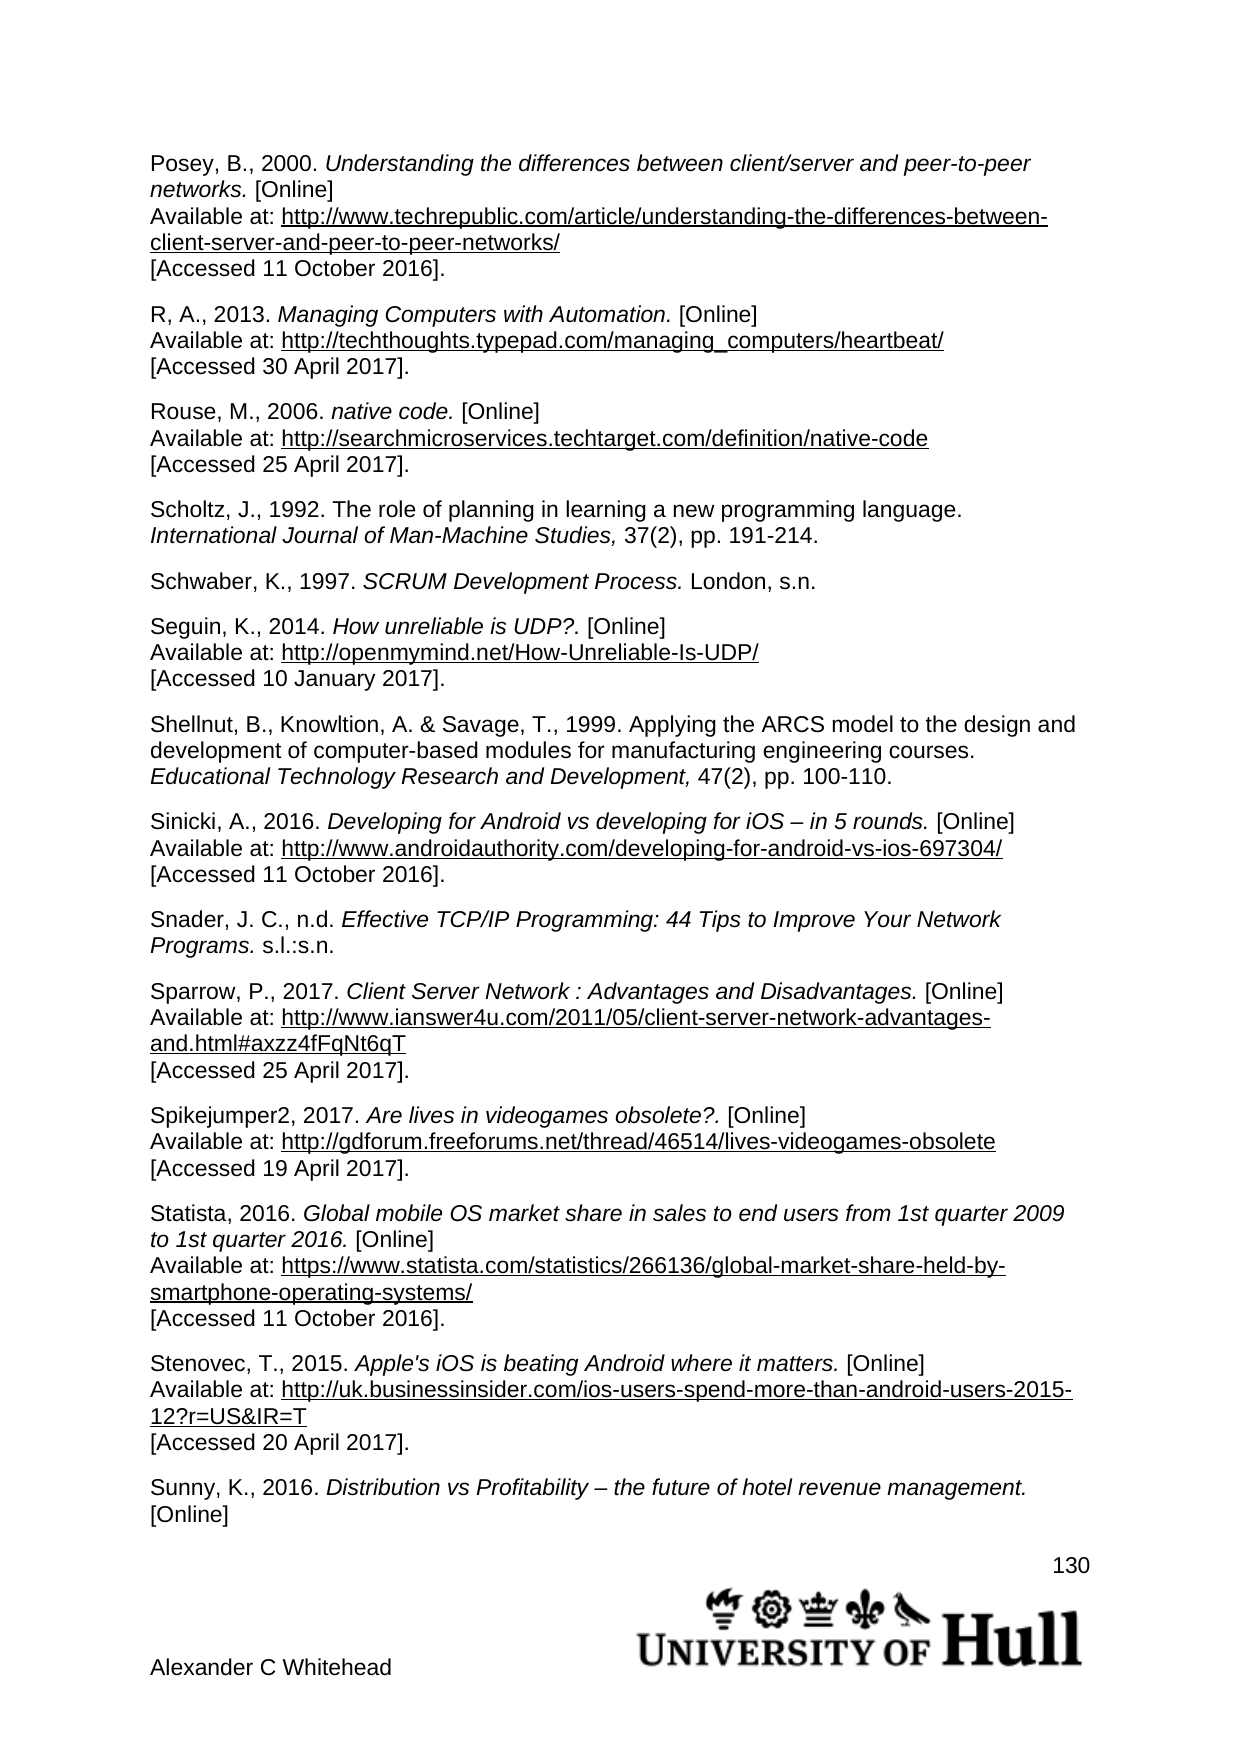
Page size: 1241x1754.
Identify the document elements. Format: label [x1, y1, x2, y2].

picture [630, 1578, 1091, 1676]
